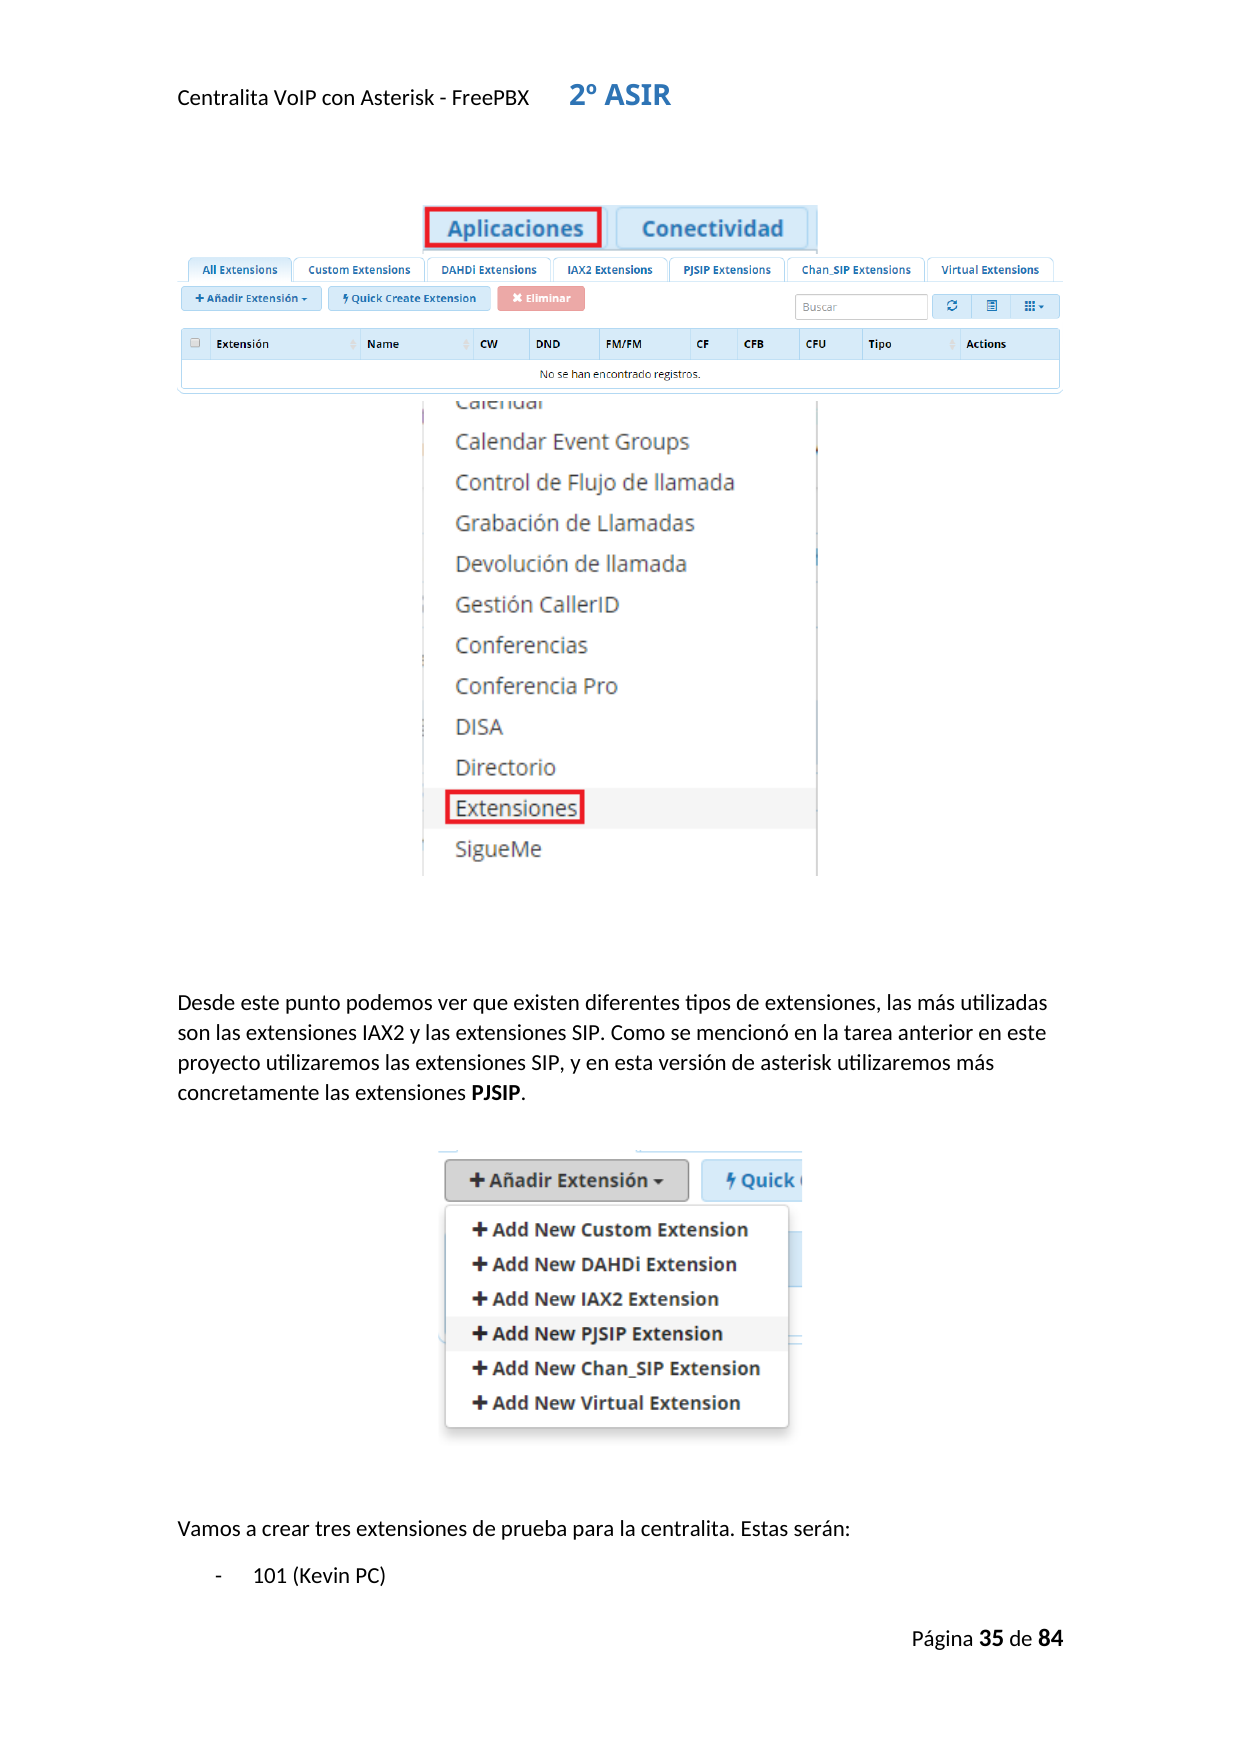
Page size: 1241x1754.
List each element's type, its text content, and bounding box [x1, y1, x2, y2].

picture [438, 1150, 803, 1446]
text Vamos a crear tres extensiones de prueba para la centralita. Estas serán: [177, 1514, 1063, 1542]
picture [177, 205, 1063, 876]
text Desde este punto podemos ver que existen diferentes tipos de extensiones, las más utilizadas son las extensiones IAX2 y las extensiones SIP. Como se mencionó en la tarea anterior en este proyecto utilizaremos las extensiones SIP, y en esta versión de asterisk utilizaremos más concretamente las extensiones PJSIP. [177, 988, 1063, 1106]
list 101 (Kevin PC) [215, 1561, 1063, 1589]
